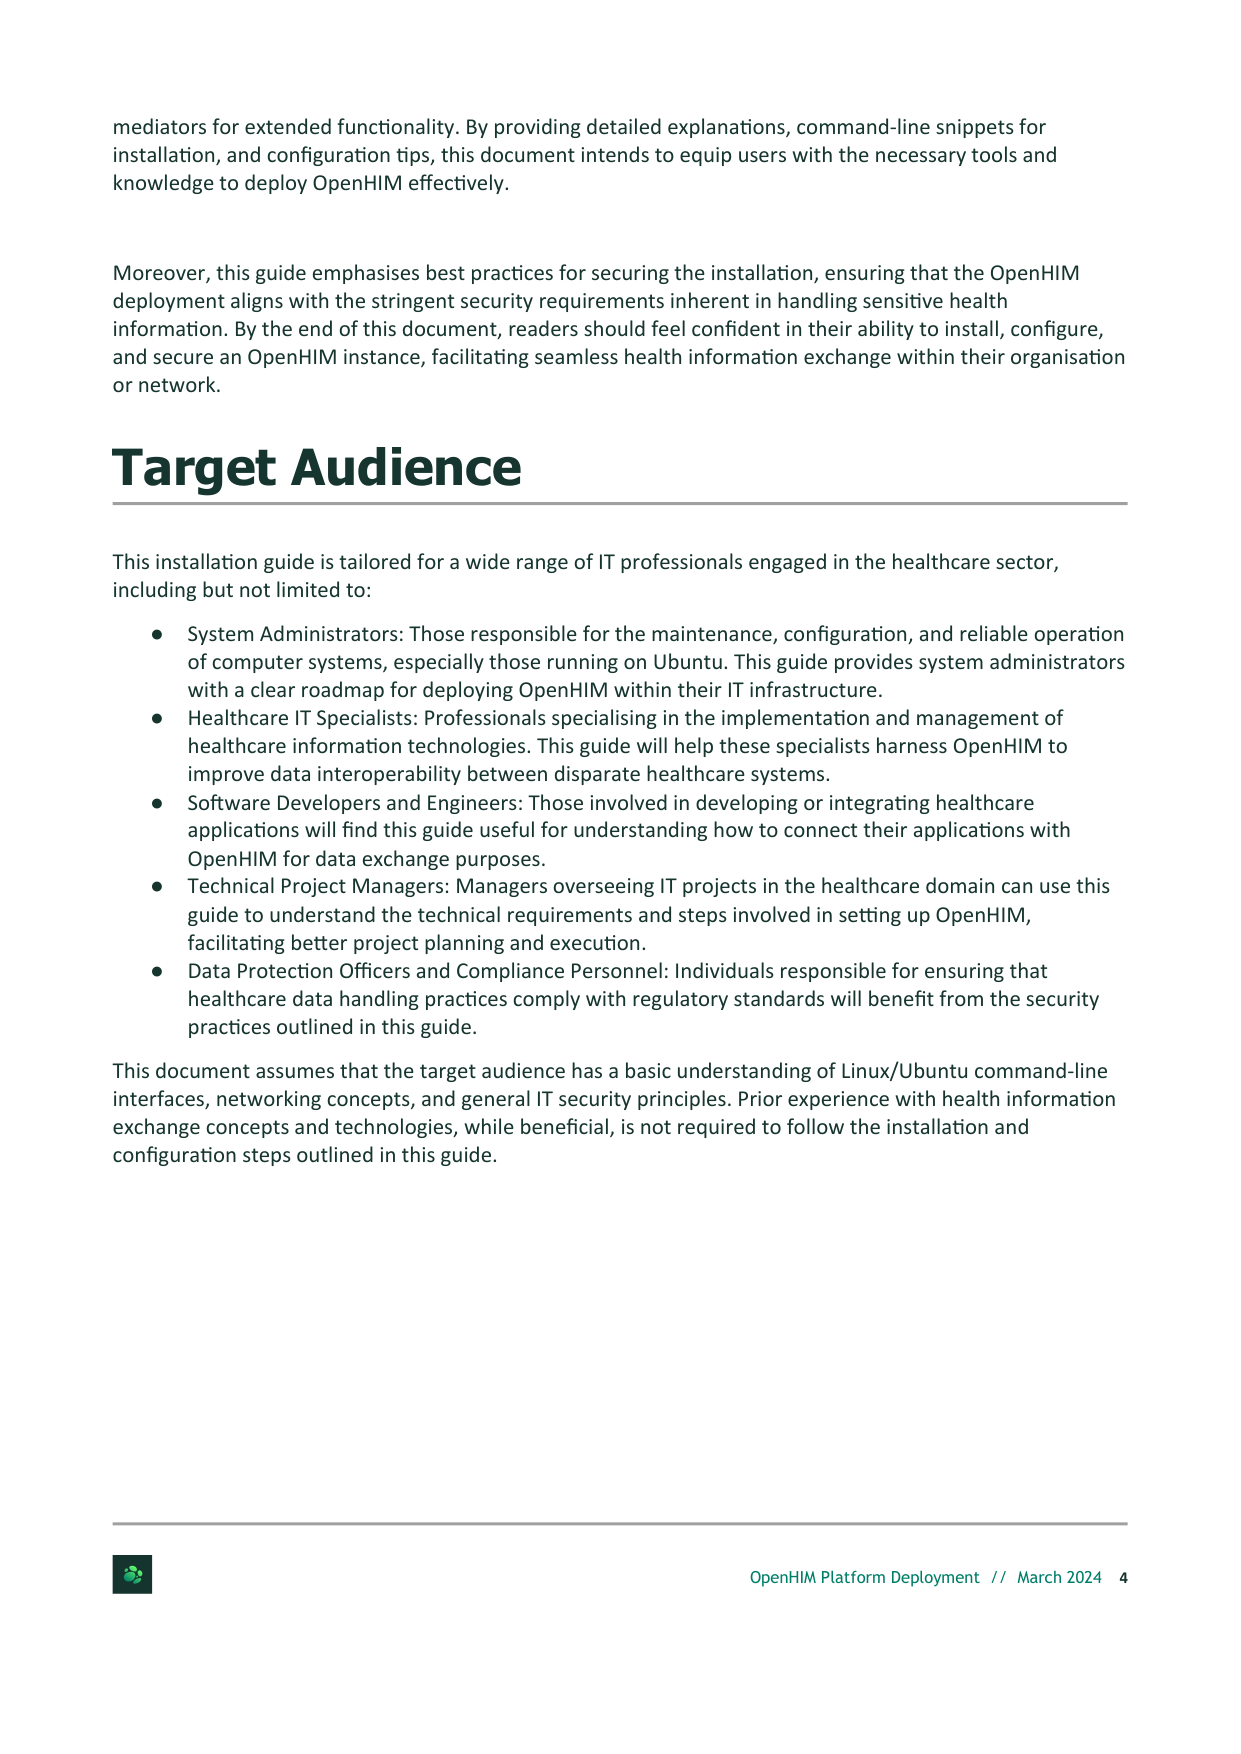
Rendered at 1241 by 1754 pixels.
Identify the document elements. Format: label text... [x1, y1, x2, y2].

list Technical Project Managers: Managers overseeing IT projects in the healthcare domain can use this guide to understand the technical requirements and steps involved in setting up OpenHIM, facilitating better project planning and execution. [150, 872, 1128, 956]
list Software Developers and Engineers: Those involved in developing or integrating healthcare applications will find this guide useful for understanding how to connect their applications with OpenHIM for data exchange purposes. [150, 788, 1128, 872]
list Healthcare IT Specialists: Professionals specialising in the implementation and management of healthcare information technologies. This guide will help these specialists harness OpenHIM to improve data interoperability between disparate healthcare systems. [150, 703, 1128, 788]
text This installation guide is tailored for a wide range of IT professionals engaged in the healthcare sector, including but not limited to: [112, 547, 1128, 603]
list Data Protection Officers and Compliance Personnel: Individuals responsible for ensuring that healthcare data handling practices comply with regulatory standards will benefit from the security practices outlined in this guide. [150, 956, 1128, 1040]
text Moreover, this guide emphasises best practices for securing the installation, ensuring that the OpenHIM deployment aligns with the stringent security requirements inherent in handling sensitive health information. By the end of this document, readers should feel confident in their ability to install, configure, and secure an OpenHIM instance, facilitating seamless health information exchange within their organisation or network. [112, 258, 1128, 398]
text This document assumes that the target audience has a basic understanding of Linux/Ubuntu command-line interfaces, networking concepts, and general IT security principles. Prior experience with health information exchange concepts and technologies, while beneficial, is not required to follow the installation and configuration steps outlined in this guide. [112, 1056, 1128, 1168]
subtitle Target Audience [112, 436, 1128, 496]
list System Administrators: Those responsible for the maintenance, configuration, and reliable operation of computer systems, especially those running on Ubuntu. This guide provides system administrators with a clear roadmap for deploying OpenHIM within their IT infrastructure. [150, 619, 1128, 703]
picture [112, 1555, 153, 1594]
